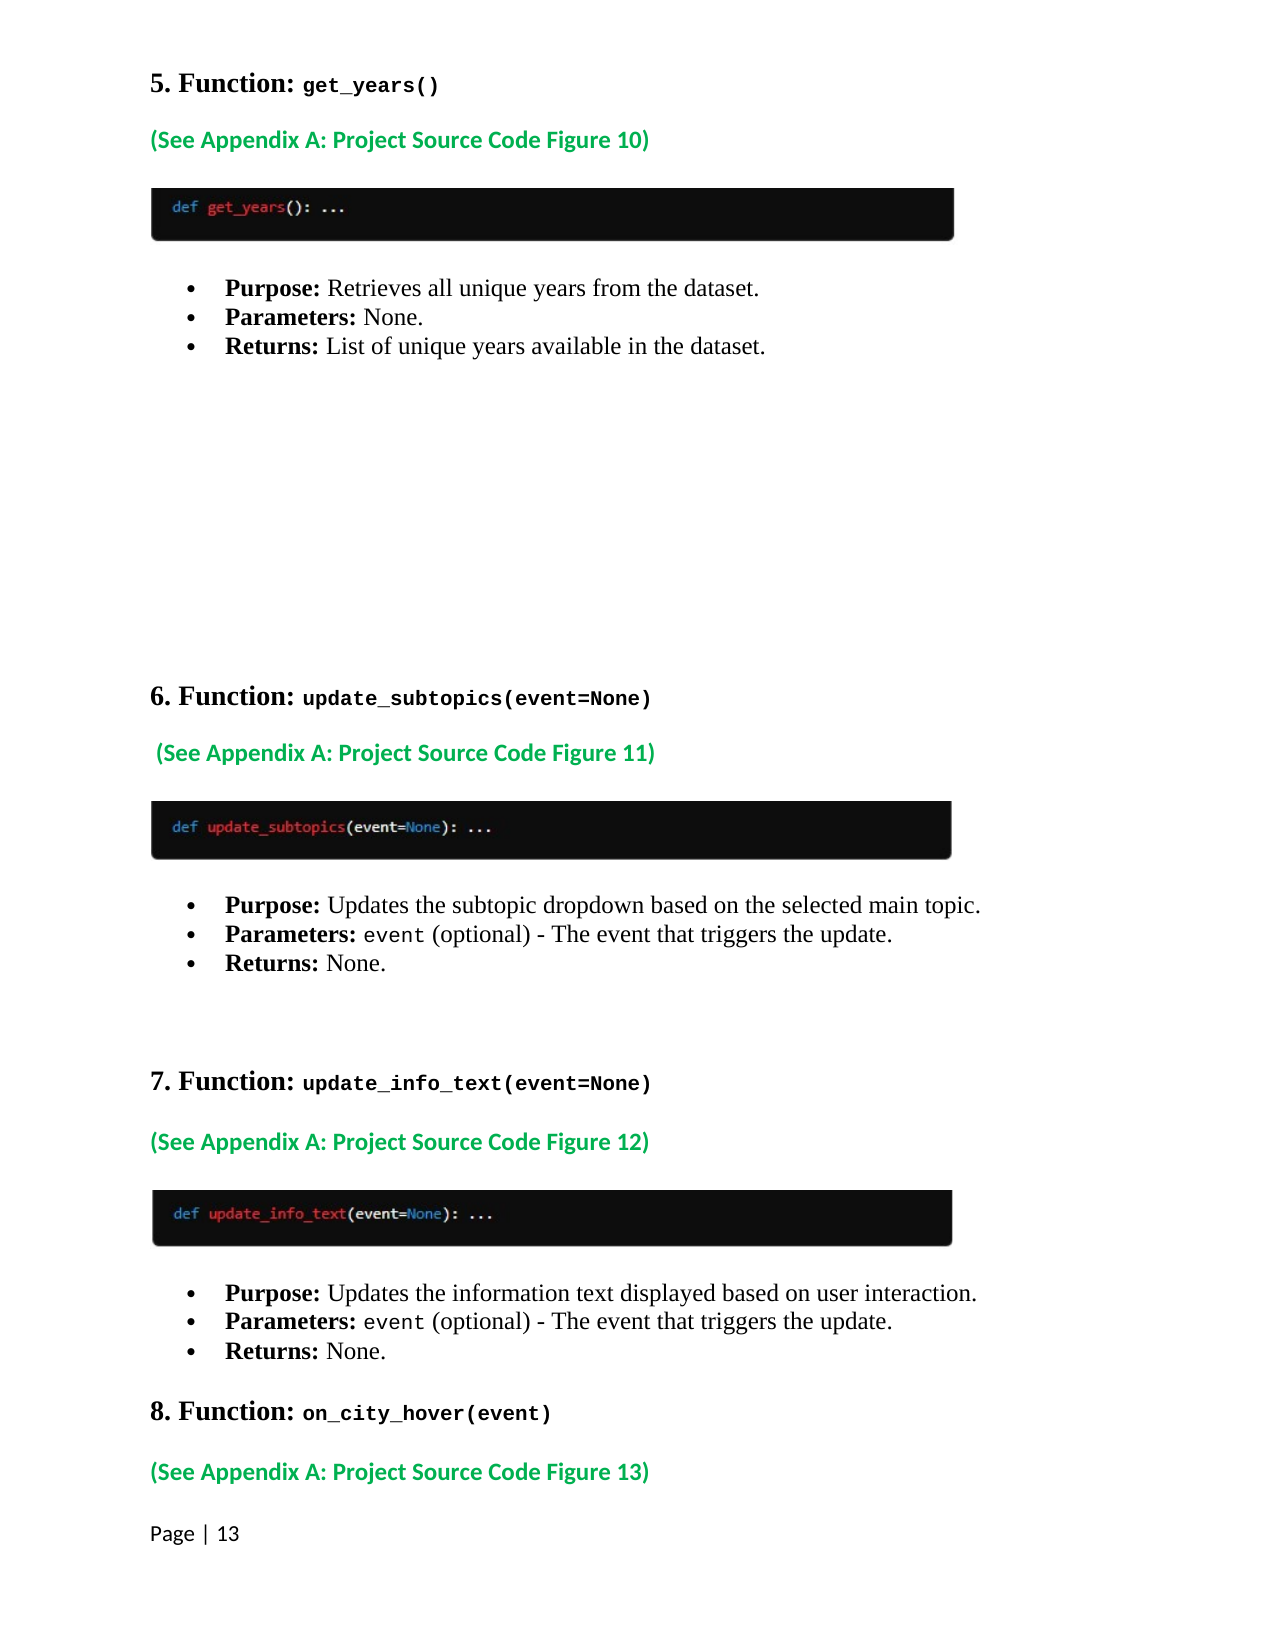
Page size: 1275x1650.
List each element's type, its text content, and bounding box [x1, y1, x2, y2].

list Parameters: event (optional) - The event that triggers the update. [187, 1306, 1125, 1336]
picture [150, 801, 953, 861]
text 6. Function: update_subtopics(event=None) [150, 678, 1125, 711]
text (See Appendix A: Project Source Code Figure 11) [150, 737, 1125, 767]
list Returns: List of unique years available in the dataset. [187, 331, 1125, 360]
picture [150, 1190, 953, 1249]
picture [150, 188, 958, 245]
list Parameters: None. [187, 302, 1125, 331]
list Parameters: event (optional) - The event that triggers the update. [187, 919, 1125, 948]
text 8. Function: on_city_hover(event) [150, 1394, 1125, 1427]
text (See Appendix A: Project Source Code Figure 12) [150, 1126, 1125, 1156]
list Returns: None. [187, 948, 1125, 977]
list Purpose: Updates the subtopic dropdown based on the selected main topic. [187, 890, 1125, 919]
text (See Appendix A: Project Source Code Figure 10) [150, 124, 1125, 154]
list Returns: None. [187, 1336, 1125, 1365]
text 5. Function: get_years() [150, 66, 1125, 98]
list Purpose: Retrieves all unique years from the dataset. [187, 273, 1125, 302]
list Purpose: Updates the information text displayed based on user interaction. [187, 1278, 1125, 1306]
text 7. Function: update_info_text(event=None) [150, 1064, 1125, 1097]
text (See Appendix A: Project Source Code Figure 13) [150, 1456, 1125, 1486]
